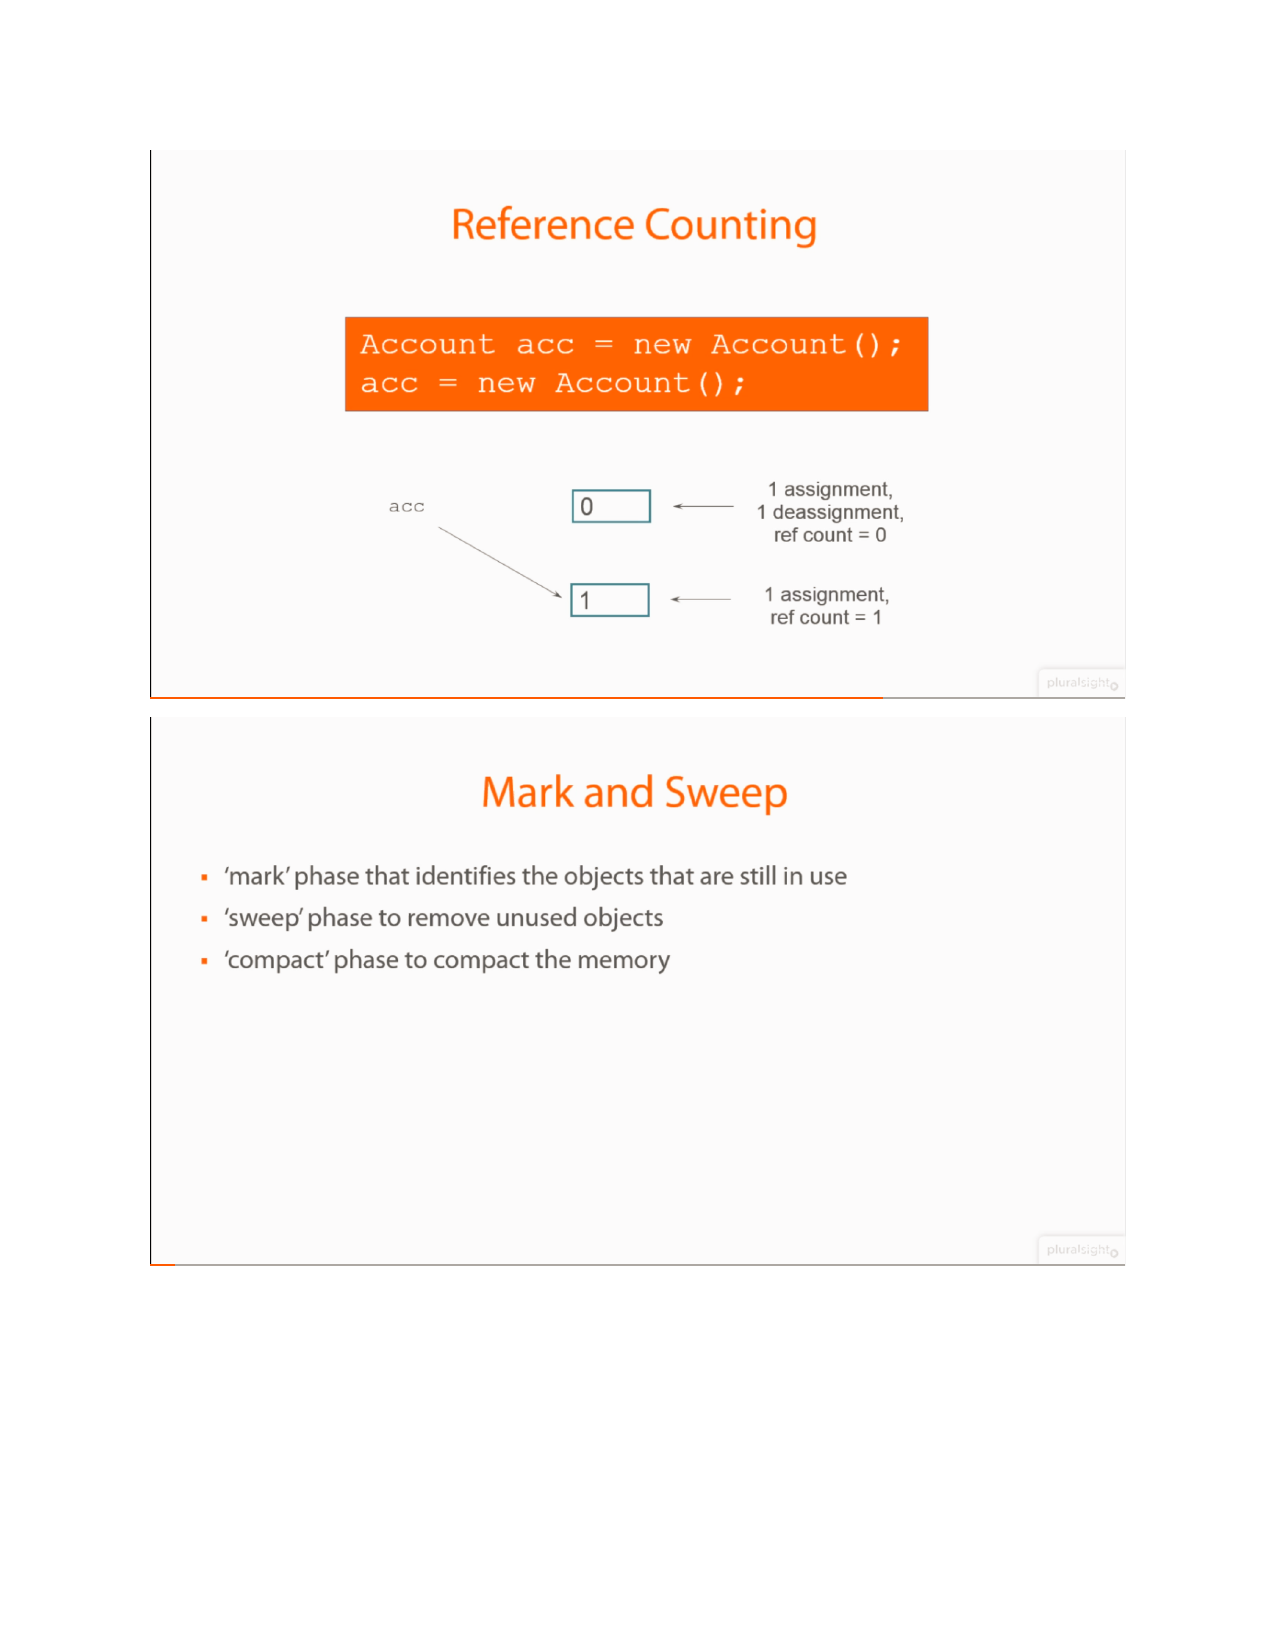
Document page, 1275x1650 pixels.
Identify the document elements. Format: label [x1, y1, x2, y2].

picture [150, 717, 1125, 1266]
picture [150, 150, 1125, 699]
